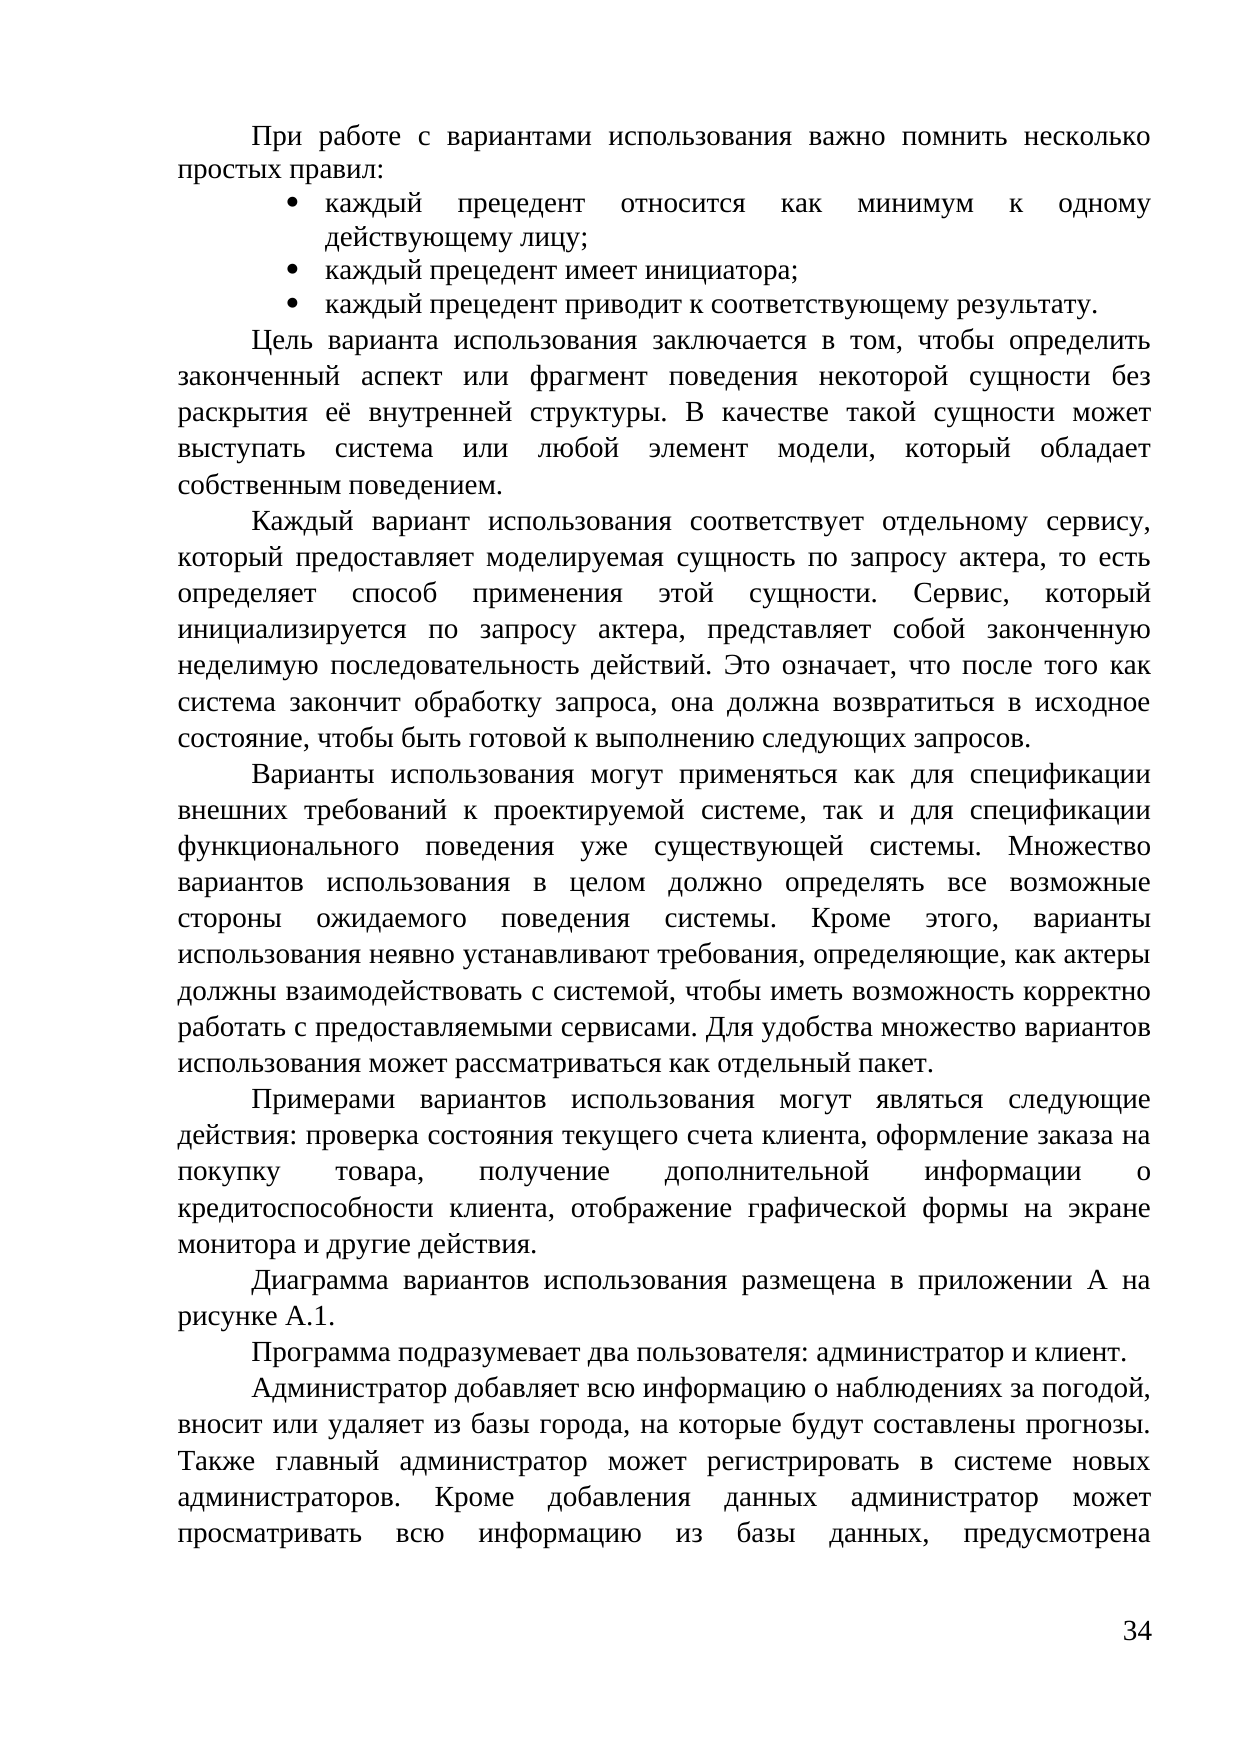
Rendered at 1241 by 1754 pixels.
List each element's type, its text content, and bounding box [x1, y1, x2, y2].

text Диаграмма вариантов использования размещена в приложении А на рисунке А.1. [177, 1262, 1152, 1332]
text При работе с вариантами использования важно помнить несколько простых правил: [177, 118, 1152, 185]
text Варианты использования могут применяться как для спецификации внешних требований к проектируемой системе, так и для спецификации функционального поведения уже существующей системы. Множество вариантов использования в целом должно определять все возможные стороны ожидаемого поведения системы. Кроме этого, варианты использования неявно устанавливают требования, определяющие, как актеры должны взаимодействовать с системой, чтобы иметь возможность корректно работать с предоставляемыми сервисами. Для удобства множество вариантов использования может рассматриваться как отдельный пакет. [177, 756, 1152, 1079]
list каждый прецедент приводит к соответствующему результату. [287, 286, 1152, 320]
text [177, 1370, 1152, 1548]
text Примерами вариантов использования могут являться следующие действия: проверка состояния текущего счета клиента, оформление заказа на покупку товара, получение дополнительной информации о кредитоспособности клиента, отображение графической формы на экране монитора и другие действия. [177, 1081, 1152, 1259]
text Программа подразумевает два пользователя: администратор и клиент. [177, 1334, 1152, 1368]
list каждый прецедент относится как минимум к одному действующему лицу; [287, 185, 1152, 252]
list каждый прецедент имеет инициатора; [287, 252, 1152, 286]
text Цель варианта использования заключается в том, чтобы определить законченный аспект или фрагмент поведения некоторой сущности без раскрытия её внутренней структуры. В качестве такой сущности может выступать система или любой элемент модели, который обладает собственным поведением. [177, 322, 1152, 500]
text Каждый вариант использования соответствует отдельному сервису, который предоставляет моделируемая сущность по запросу актера, то есть определяет способ применения этой сущности. Сервис, который инициализируется по запросу актера, представляет собой законченную неделимую последовательность действий. Это означает, что после того как система закончит обработку запроса, она должна возвратиться в исходное состояние, чтобы быть готовой к выполнению следующих запросов. [177, 503, 1152, 753]
